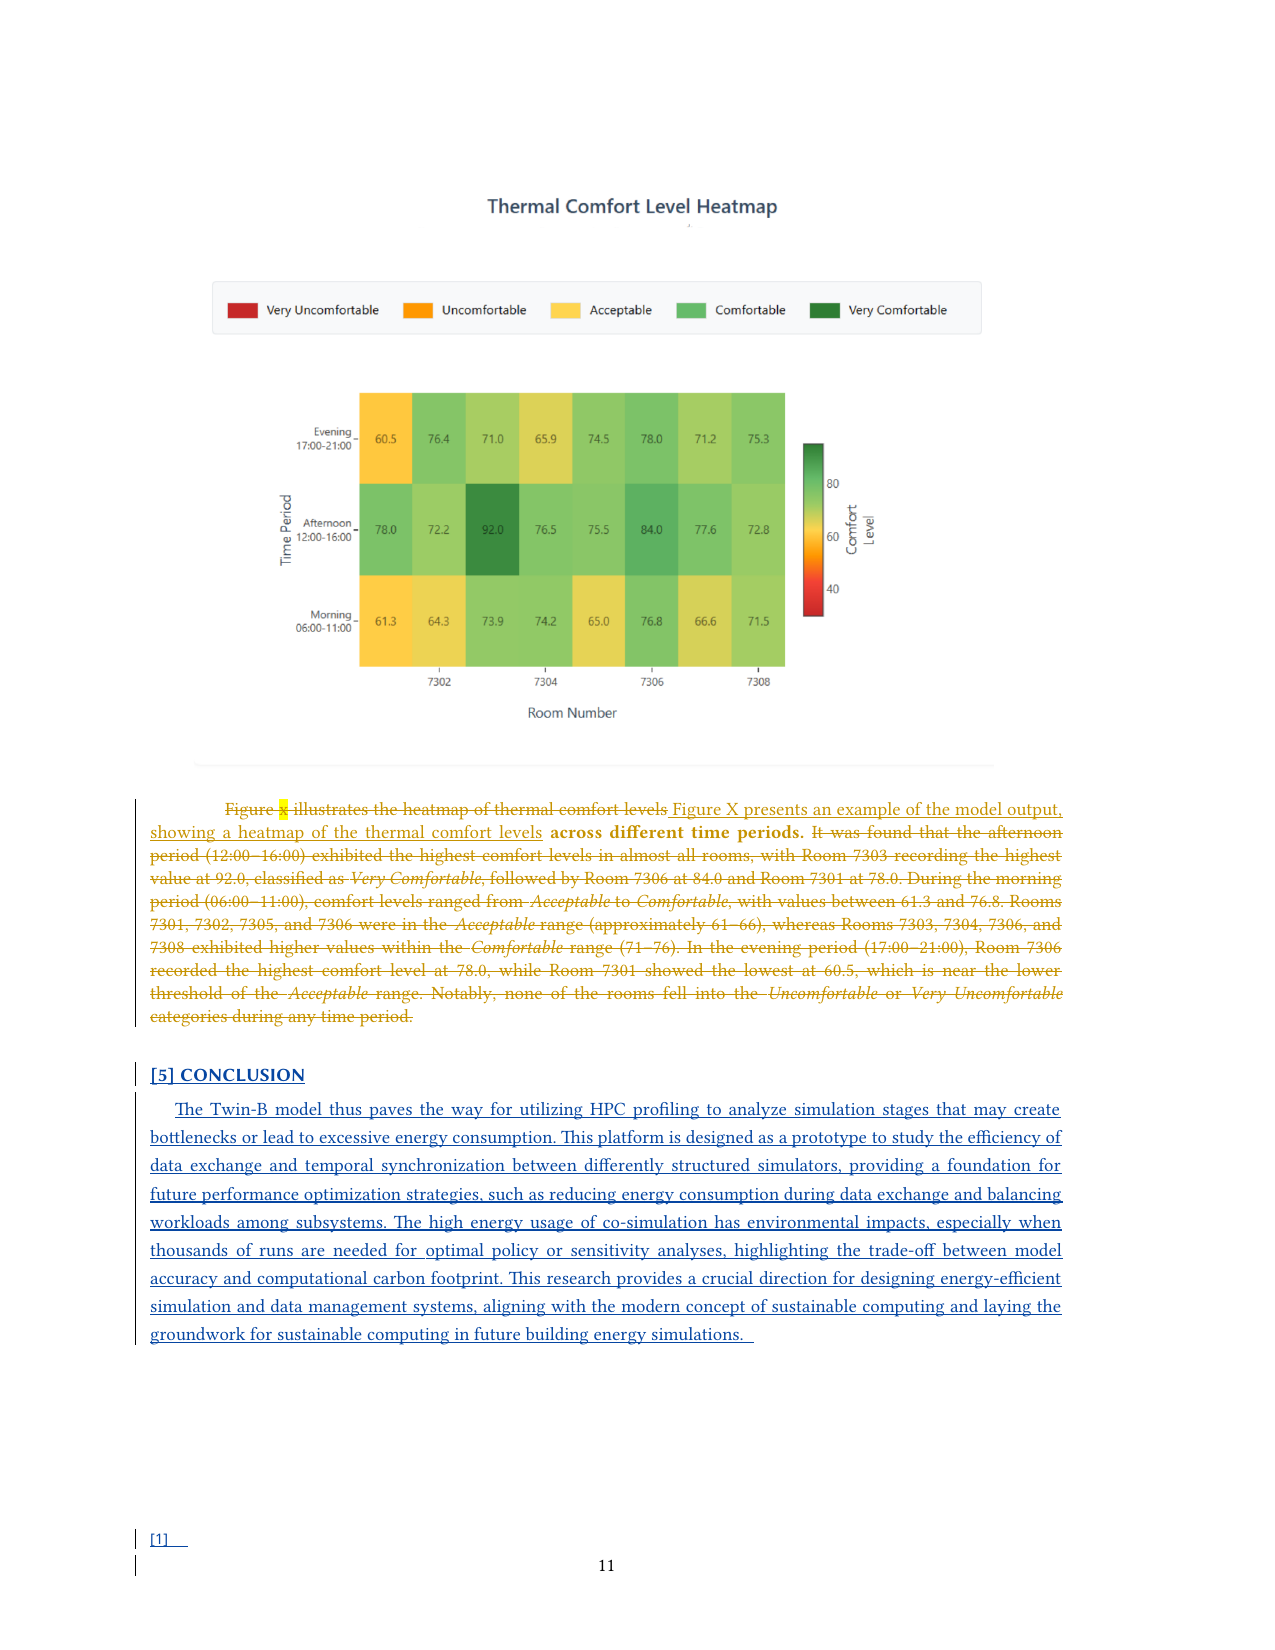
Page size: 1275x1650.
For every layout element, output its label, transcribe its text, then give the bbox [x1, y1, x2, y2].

text across different time periods. [150, 926, 1062, 948]
picture [193, 183, 994, 774]
text across different time periods. [150, 857, 1062, 879]
text across different time periods. [150, 949, 1062, 971]
text across different time periods. [150, 799, 1062, 856]
text across different time periods. [150, 880, 1062, 902]
text across different time periods. [150, 972, 1062, 994]
text across different time periods. [150, 995, 1062, 1027]
text across different time periods. [150, 903, 1062, 925]
